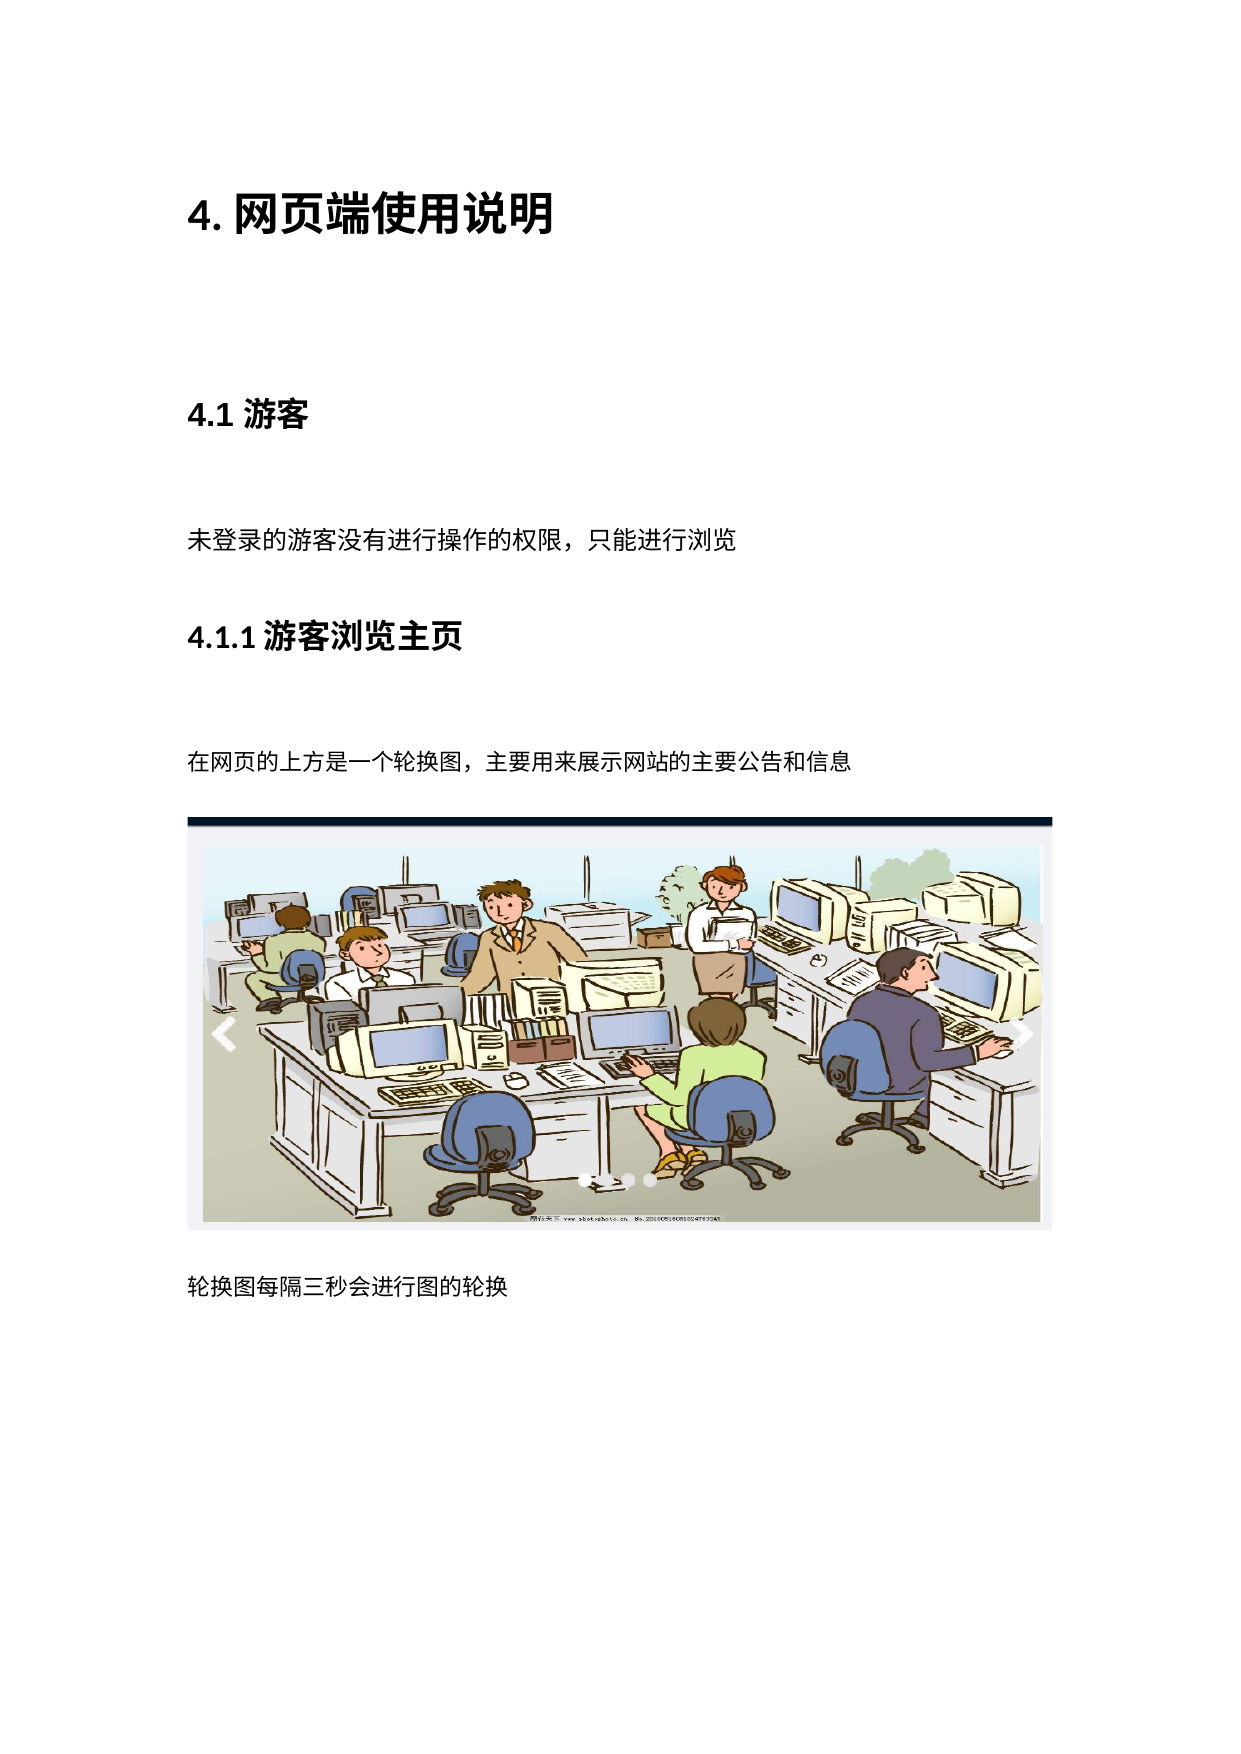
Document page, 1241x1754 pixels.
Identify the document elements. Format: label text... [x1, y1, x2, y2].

text 在网页的上方是一个轮换图，主要用来展示网站的主要公告和信息 [187, 735, 1053, 800]
subtitle 网页端使用说明 [187, 162, 1053, 259]
picture [187, 824, 1053, 1237]
text 未登录的游客没有进行操作的权限，只能进行浏览 [187, 513, 1053, 578]
subtitle 游客 [187, 387, 1053, 452]
text 轮换图每隔三秒会进行图的轮换 [187, 1261, 1053, 1326]
subtitle 游客浏览主页 [187, 608, 1053, 673]
